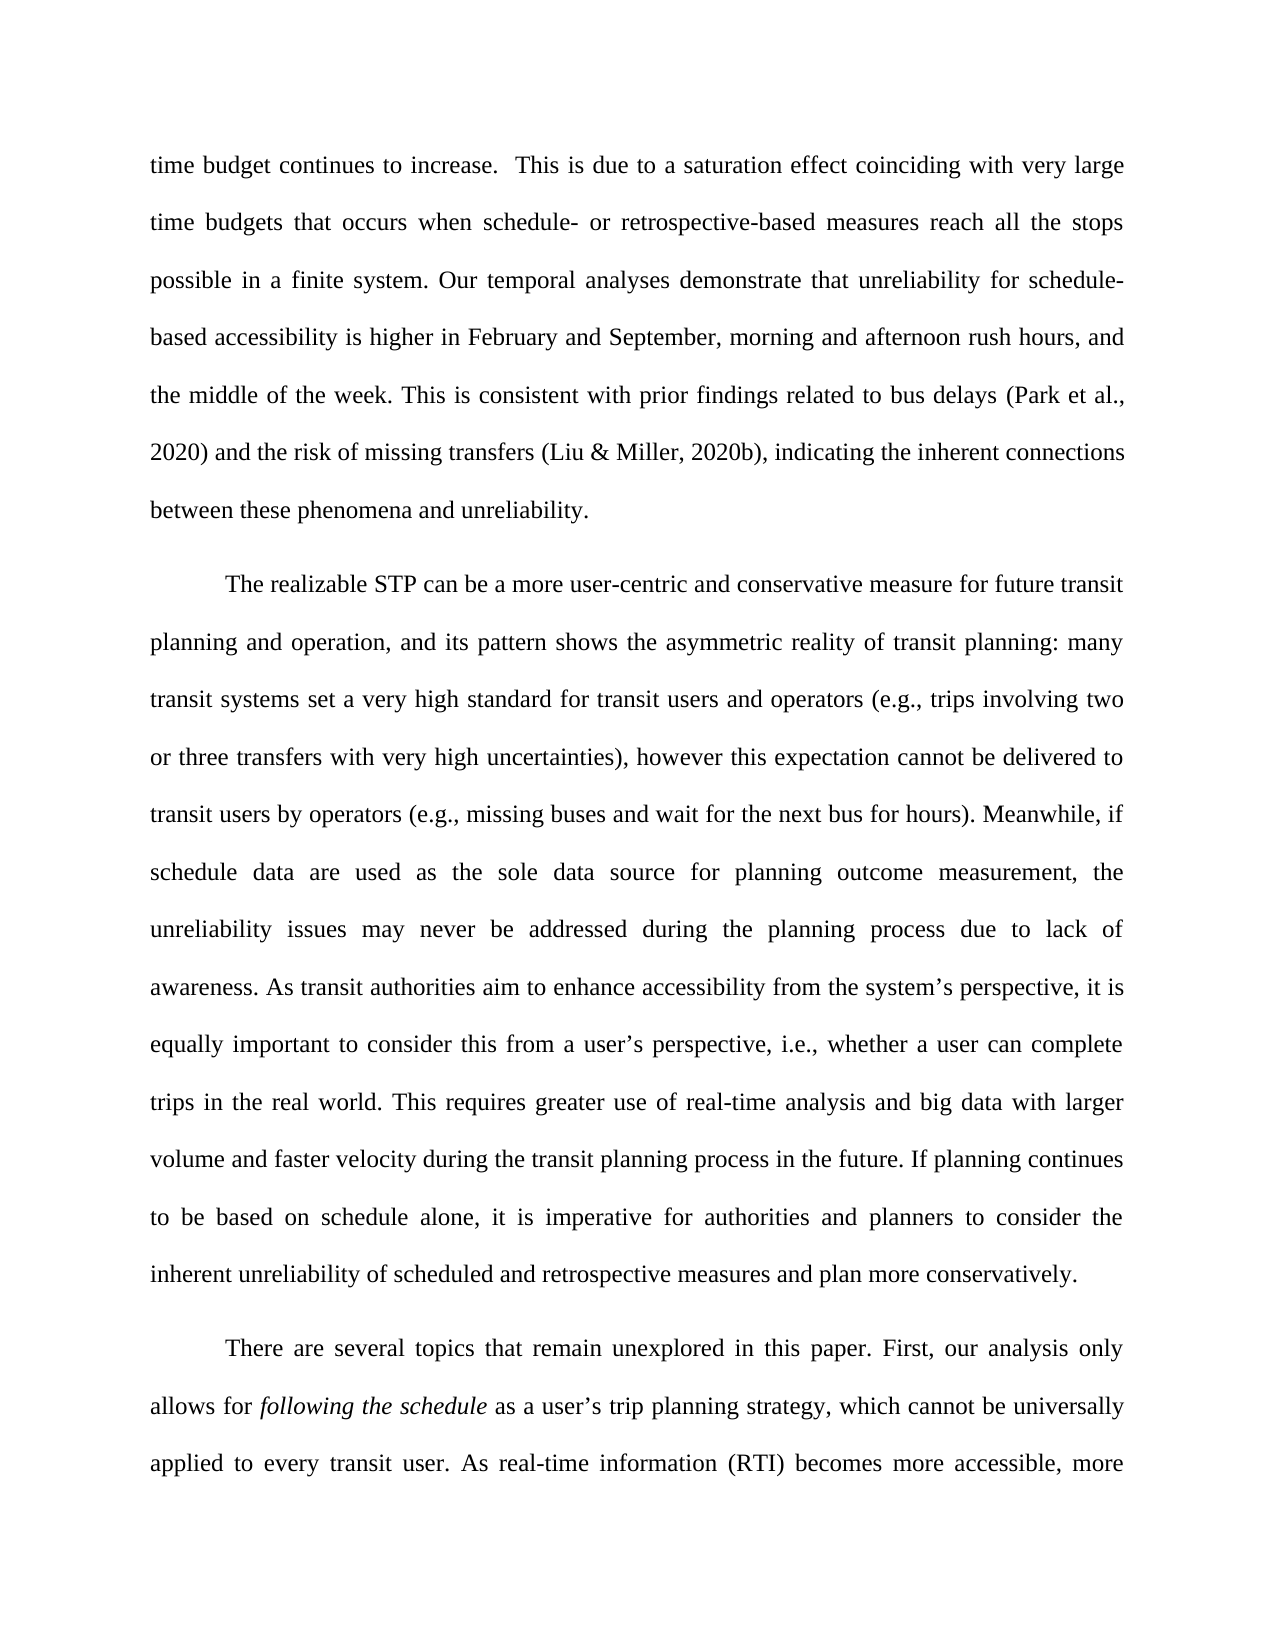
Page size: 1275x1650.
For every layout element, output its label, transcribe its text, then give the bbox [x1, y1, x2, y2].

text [150, 150, 1125, 524]
text The realizable STP can be a more user-centric and conservative measure for future transit planning and operation, and its pattern shows the asymmetric reality of transit planning: many transit systems set a very high standard for transit users and operators (e.g., trips involving two or three transfers with very high uncertainties), however this expectation cannot be delivered to transit users by operators (e.g., missing buses and wait for the next bus for hours). Meanwhile, if schedule data are used as the sole data source for planning outcome measurement, the unreliability issues may never be addressed during the planning process due to lack of awareness. As transit authorities aim to enhance accessibility from the system’s perspective, it is equally important to consider this from a user’s perspective, i.e., whether a user can complete trips in the real world. This requires greater use of real-time analysis and big data with larger volume and faster velocity during the transit planning process in the future. If planning continues to be based on schedule alone, it is imperative for authorities and planners to consider the inherent unreliability of scheduled and retrospective measures and plan more conservatively. [150, 569, 1125, 1288]
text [150, 1333, 1125, 1477]
